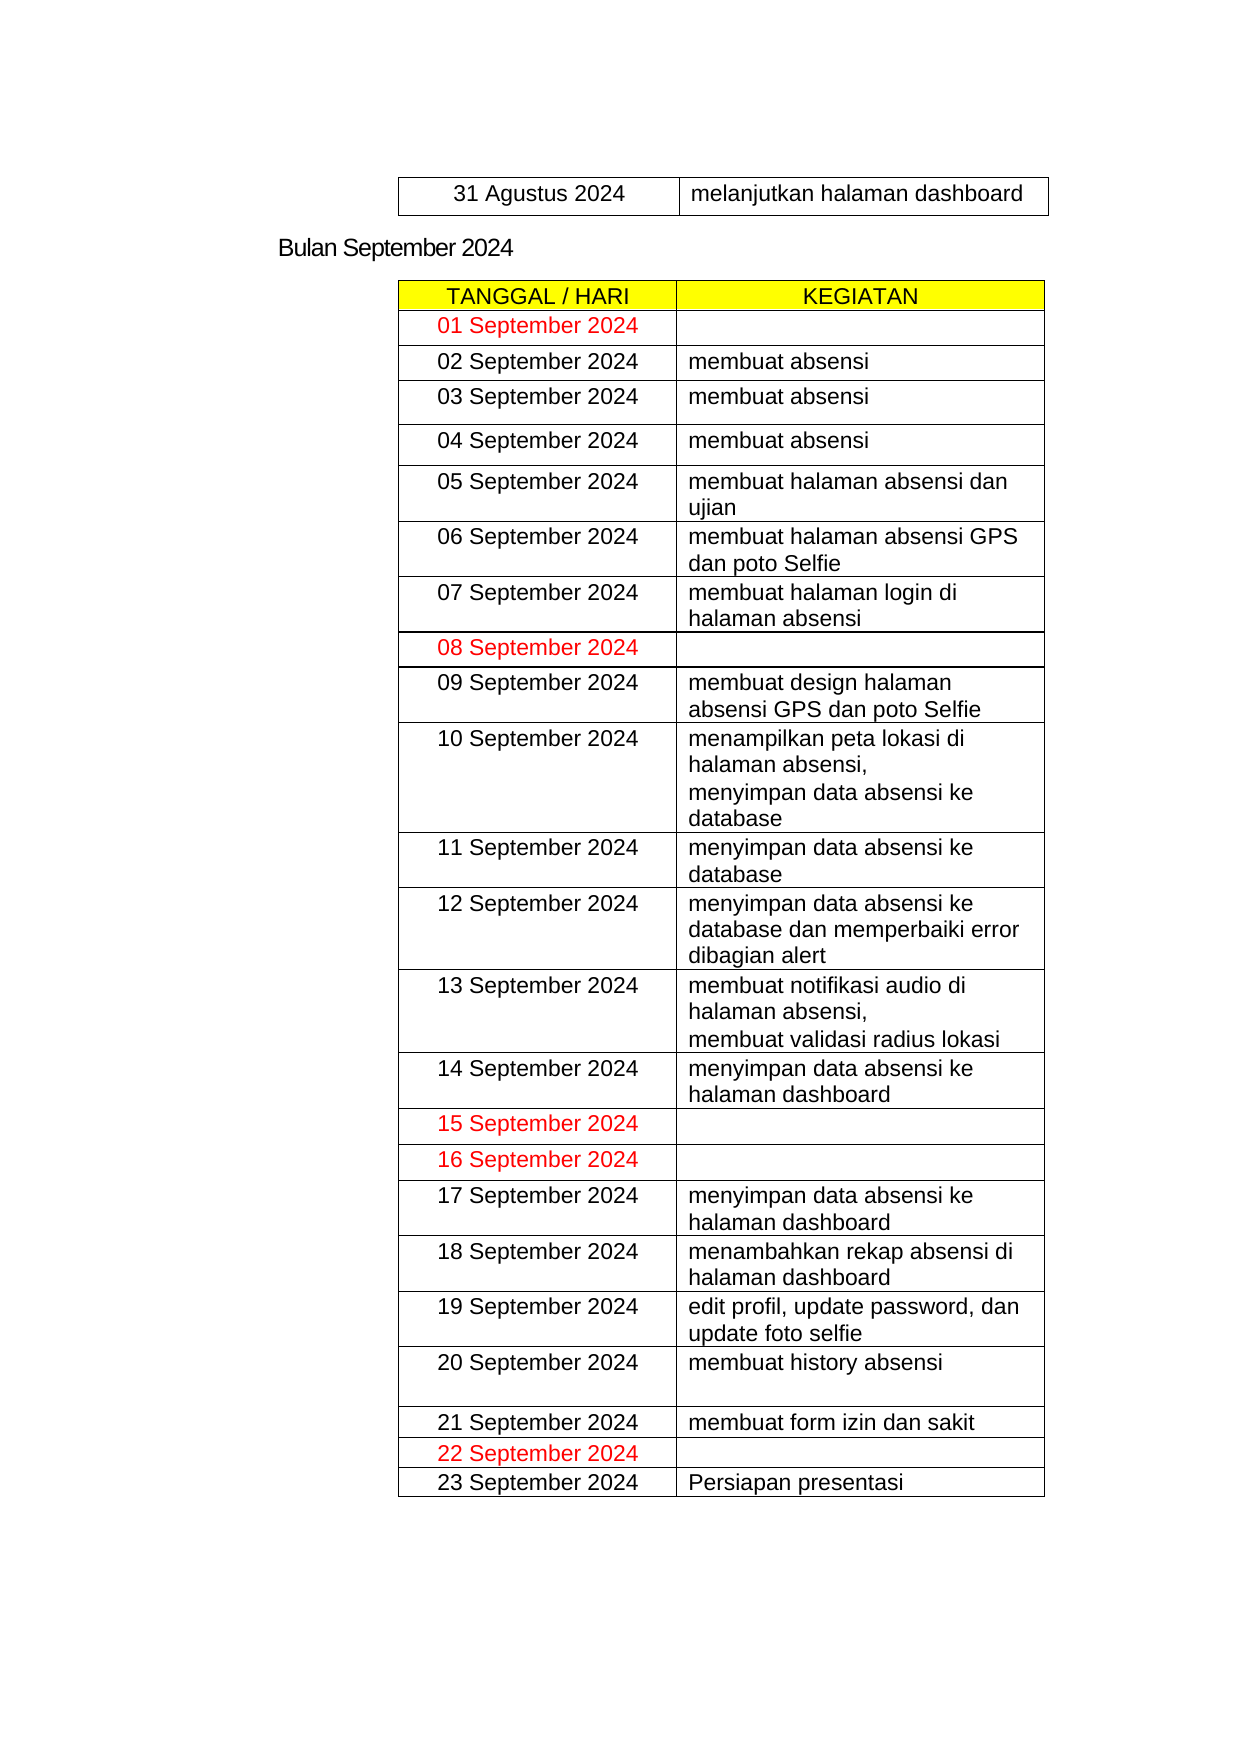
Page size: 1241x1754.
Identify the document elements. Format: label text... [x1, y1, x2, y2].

table_cell 03 September 2024 [399, 381, 676, 424]
table_cell 18 September 2024 [399, 1236, 676, 1291]
table_cell 19 September 2024 [399, 1292, 676, 1346]
table_cell membuat absensi [677, 381, 1044, 424]
table_cell 12 September 2024 [399, 888, 676, 969]
table_header TANGGAL / HARI [399, 281, 676, 309]
table_cell [677, 633, 1044, 666]
table_cell menampilkan peta lokasi di halaman absensi, menyimpan data absensi ke database [677, 723, 1044, 832]
table_cell 22 September 2024 [399, 1438, 676, 1467]
table_cell 23 September 2024 [399, 1468, 676, 1496]
table_cell 02 September 2024 [399, 346, 676, 380]
table_cell 13 September 2024 [399, 970, 676, 1052]
table_cell menyimpan data absensi ke halaman dashboard [677, 1181, 1044, 1235]
table_cell 16 September 2024 [399, 1145, 676, 1180]
table_cell menyimpan data absensi ke database [677, 833, 1044, 887]
table_cell membuat halaman absensi GPS dan poto Selfie [677, 522, 1044, 576]
table_cell [677, 311, 1044, 345]
table_cell 11 September 2024 [399, 833, 676, 887]
table_cell 05 September 2024 [399, 466, 676, 521]
table_cell membuat notifikasi audio di halaman absensi, membuat validasi radius lokasi [677, 970, 1044, 1052]
table_cell 14 September 2024 [399, 1053, 676, 1108]
table_cell membuat halaman absensi dan ujian [677, 466, 1044, 521]
table_header KEGIATAN [677, 281, 1044, 309]
table_cell 01 September 2024 [399, 311, 676, 345]
table_cell membuat form izin dan sakit [677, 1407, 1044, 1437]
table_cell membuat halaman login di halaman absensi [677, 577, 1044, 631]
table_cell 31 Agustus 2024 [399, 178, 679, 215]
table_cell edit profil, update password, dan update foto selfie [677, 1292, 1044, 1346]
table_cell membuat history absensi [677, 1347, 1044, 1406]
table_cell membuat design halaman absensi GPS dan poto Selfie [677, 668, 1044, 722]
table_cell menyimpan data absensi ke database dan memperbaiki error dibagian alert [677, 888, 1044, 969]
table_cell 17 September 2024 [399, 1181, 676, 1235]
table_cell 15 September 2024 [399, 1109, 676, 1144]
table_cell [677, 1109, 1044, 1144]
table_cell 21 September 2024 [399, 1407, 676, 1437]
text Bulan September 2024 [278, 233, 1063, 261]
table_cell membuat absensi [677, 346, 1044, 380]
table_cell melanjutkan halaman dashboard [680, 178, 1048, 215]
table_cell 08 September 2024 [399, 633, 676, 666]
table_cell Persiapan presentasi [677, 1468, 1044, 1496]
table_cell 10 September 2024 [399, 723, 676, 832]
table_cell 20 September 2024 [399, 1347, 676, 1406]
table_cell 09 September 2024 [399, 668, 676, 722]
table_cell menambahkan rekap absensi di halaman dashboard [677, 1236, 1044, 1291]
table_cell [677, 1438, 1044, 1467]
table_cell menyimpan data absensi ke halaman dashboard [677, 1053, 1044, 1108]
table_cell 04 September 2024 [399, 425, 676, 465]
table_cell 07 September 2024 [399, 577, 676, 631]
table_cell 06 September 2024 [399, 522, 676, 576]
table_cell membuat absensi [677, 425, 1044, 465]
table_cell [677, 1145, 1044, 1180]
